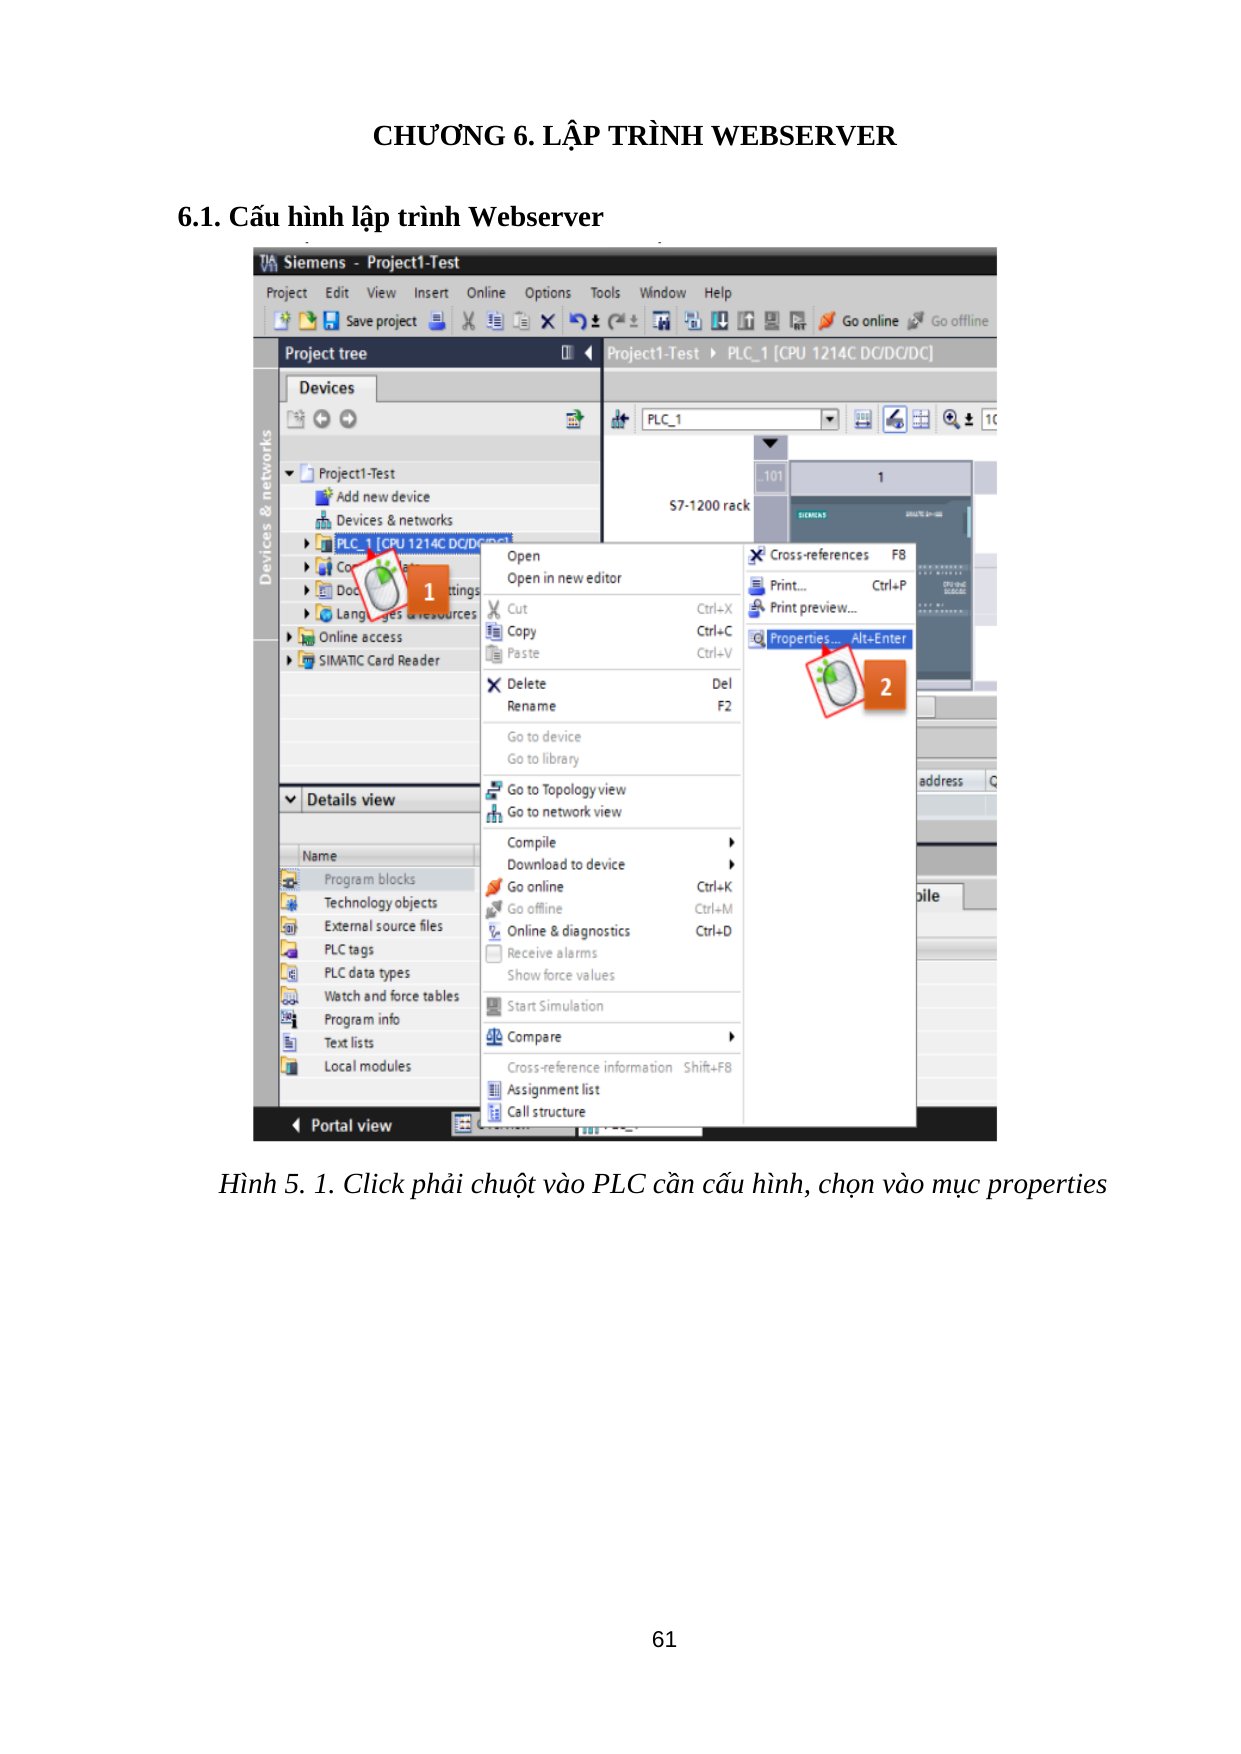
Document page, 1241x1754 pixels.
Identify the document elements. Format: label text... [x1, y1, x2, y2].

text Cấu hình lập trình Webserver [177, 199, 1092, 233]
text LẬP TRÌNH WEBSERVER [177, 118, 1092, 152]
picture [251, 242, 1003, 1144]
text Hình 5. 1. Click phải chuột vào PLC cần cấu hình, chọn vào mục properties [177, 1166, 1152, 1199]
